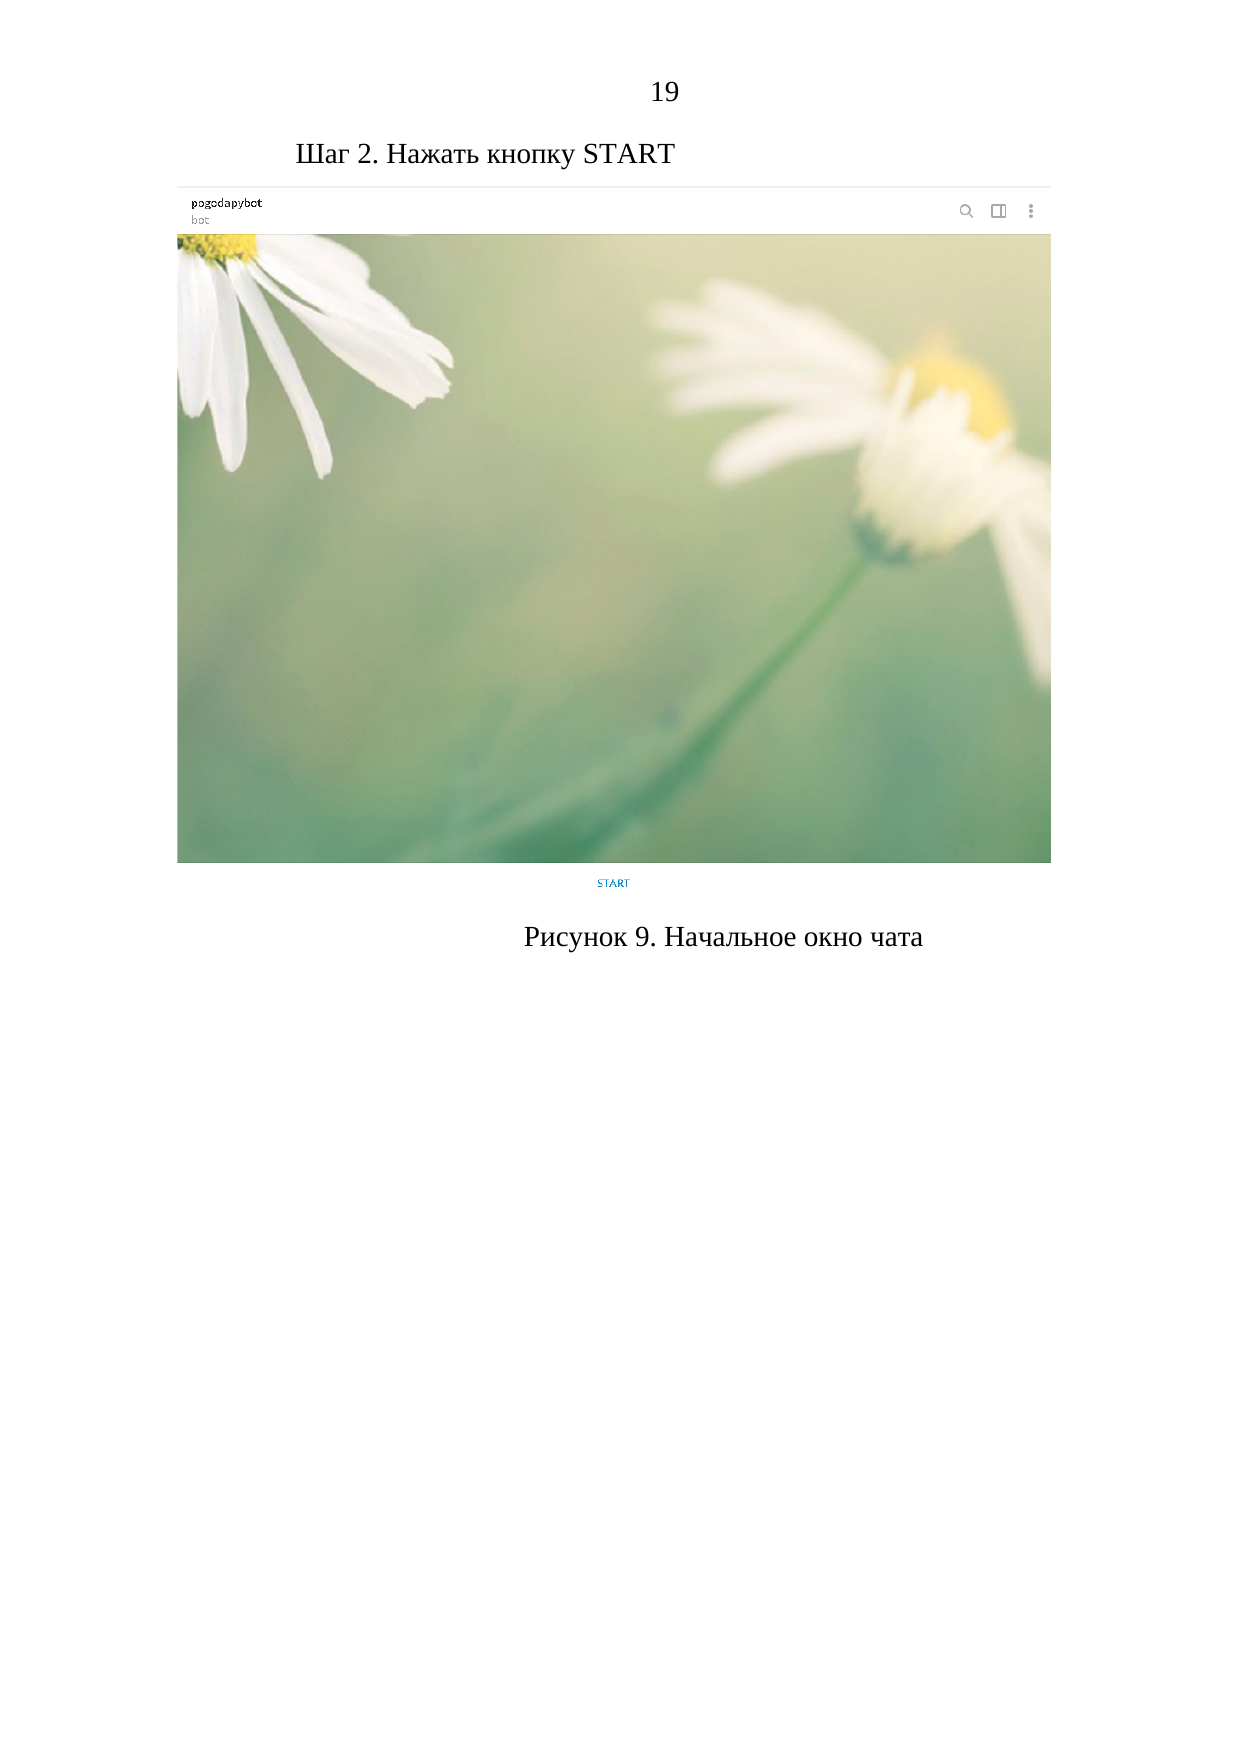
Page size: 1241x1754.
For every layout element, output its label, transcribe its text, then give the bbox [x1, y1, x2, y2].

picture [177, 186, 1051, 902]
